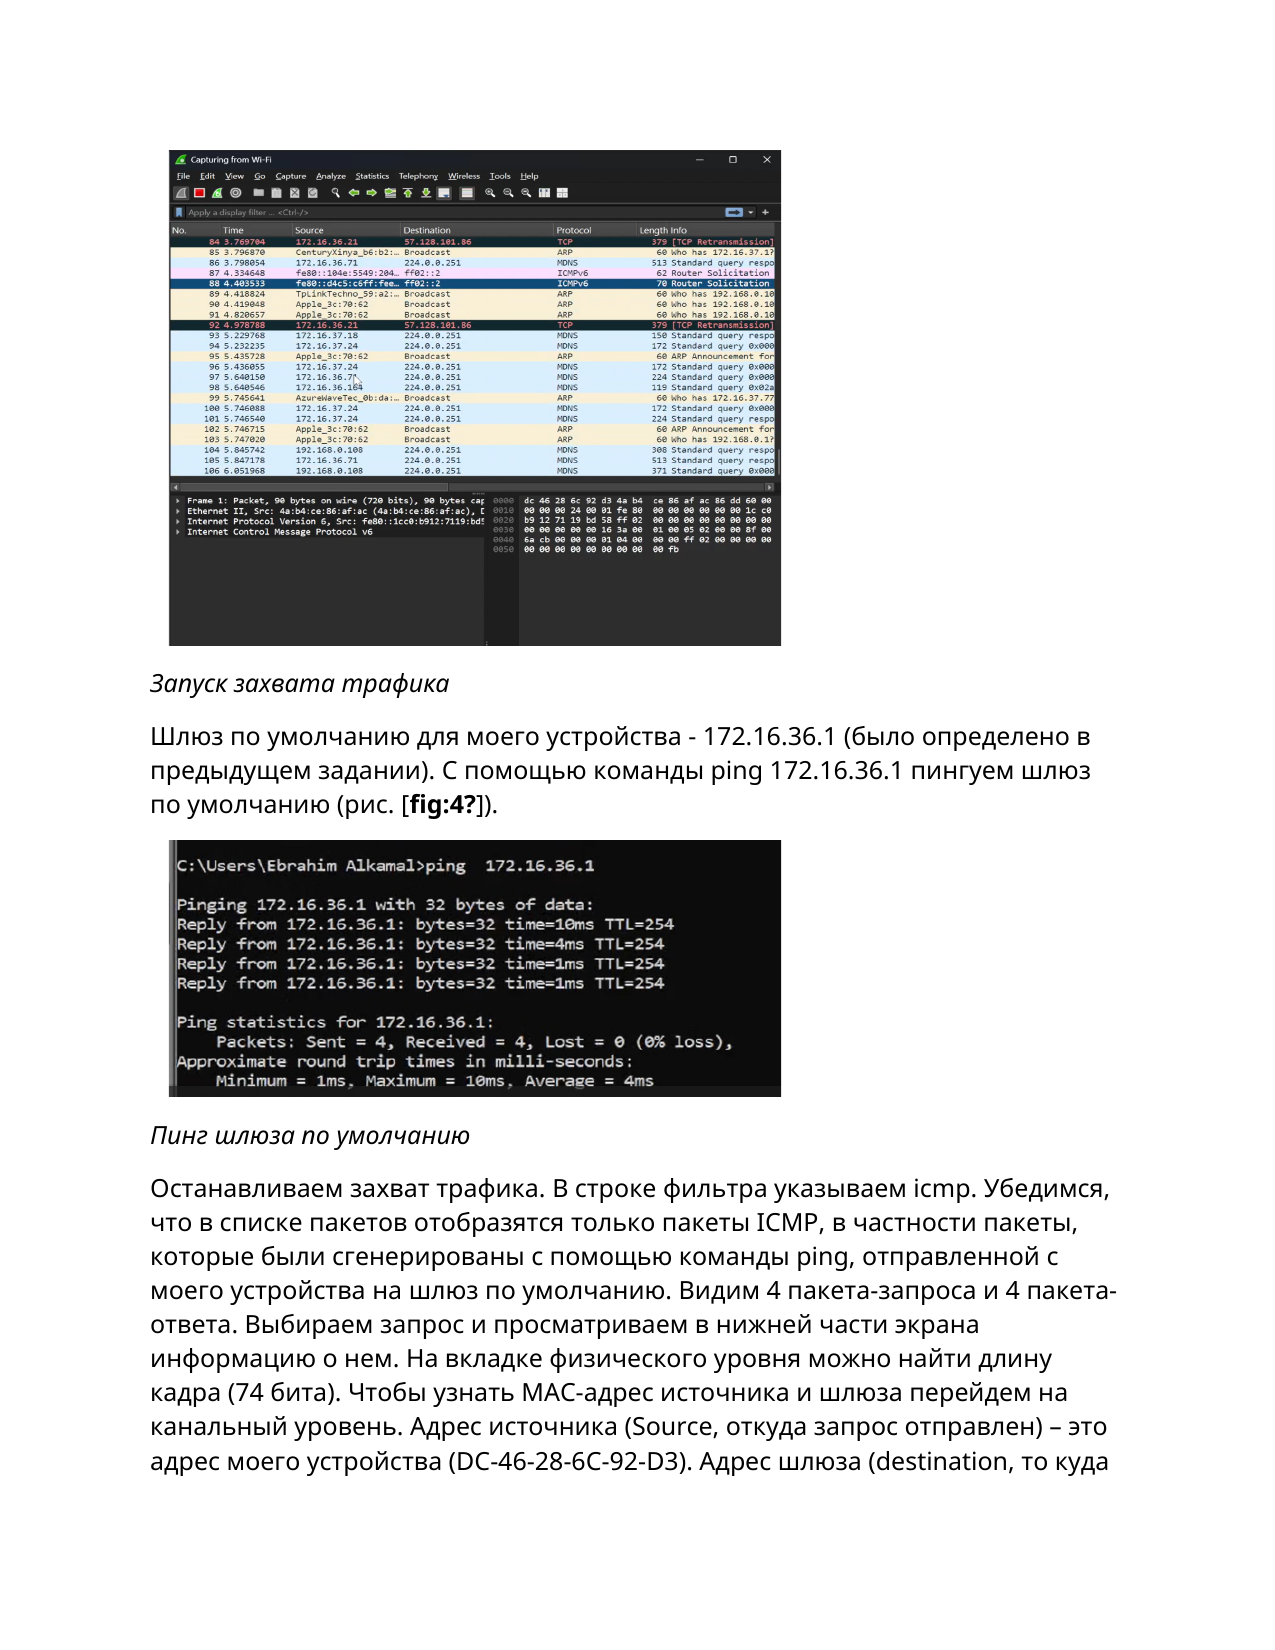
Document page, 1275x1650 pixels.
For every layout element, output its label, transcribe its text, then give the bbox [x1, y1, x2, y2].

picture [168, 840, 782, 1097]
text Шлюз по умолчанию для моего устройства - 172.16.36.1 (было определено в предыдущем задании). С помощью команды ping 172.16.36.1 пингуем шлюз по умолчанию (рис. [fig:4?]). [150, 719, 1125, 821]
text Запуск захвата трафика [150, 666, 1125, 700]
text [150, 1171, 1125, 1477]
picture [168, 150, 782, 646]
text Пинг шлюза по умолчанию [150, 1118, 1125, 1152]
